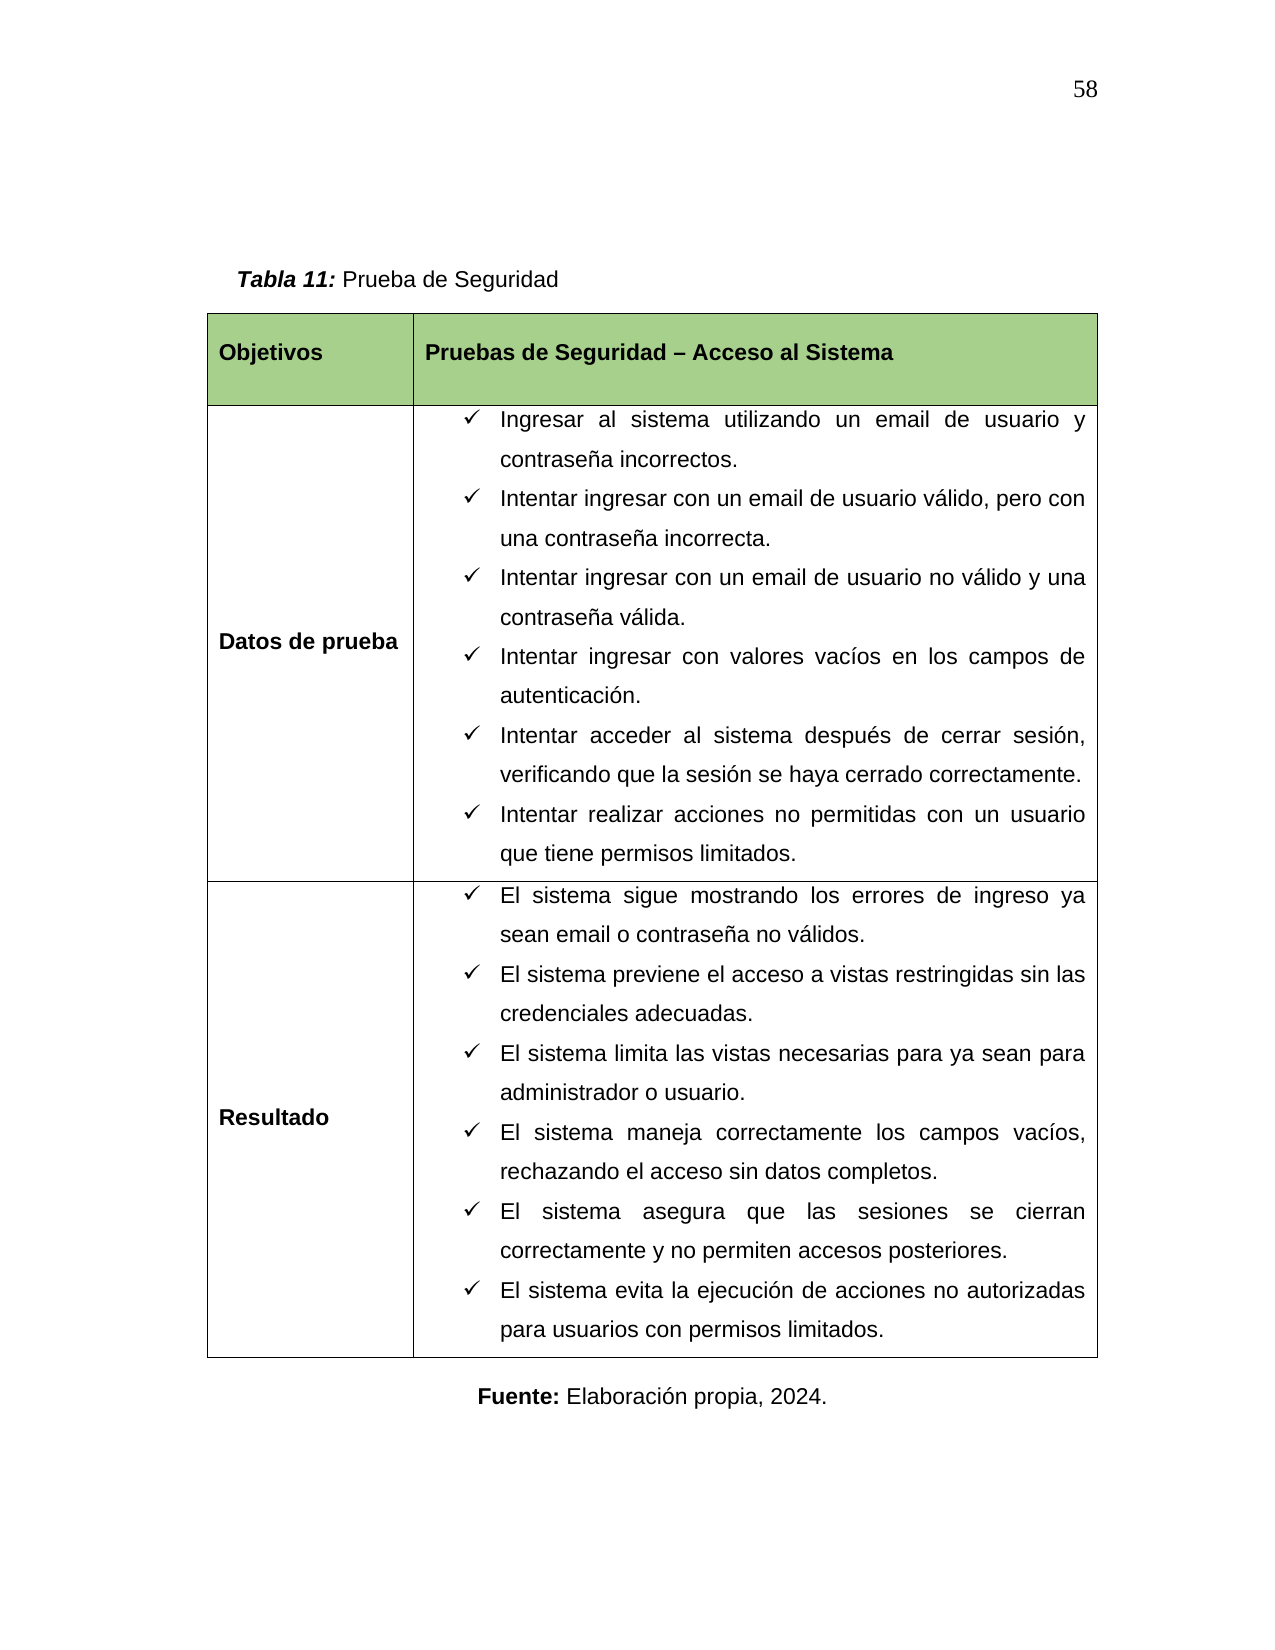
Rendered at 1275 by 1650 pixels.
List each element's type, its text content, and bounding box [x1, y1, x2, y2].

table_cell Datos de prueba [208, 406, 413, 881]
table_cell Resultado [208, 882, 413, 1357]
table_cell El sistema sigue mostrando los errores de ingreso ya sean email o contraseña no válidos. El sistema previene el acceso a vistas restringidas sin las credenciales adecuadas. El sistema limita las vistas necesarias para ya sean para administrador o usuario. El sistema maneja correctamente los campos vacíos, rechazando el acceso sin datos completos. El sistema asegura que las sesiones se cierran correctamente y no permiten accesos posteriores. El sistema evita la ejecución de acciones no autorizadas para usuarios con permisos limitados. [414, 882, 1097, 1357]
table_header Pruebas de Seguridad – Acceso al Sistema [414, 314, 1097, 405]
table_cell Ingresar al sistema utilizando un email de usuario y contraseña incorrectos. Intentar ingresar con un email de usuario válido, pero con una contraseña incorrecta. Intentar ingresar con un email de usuario no válido y una contraseña válida. Intentar ingresar con valores vacíos en los campos de autenticación. Intentar acceder al sistema después de cerrar sesión, verificando que la sesión se haya cerrado correctamente. Intentar realizar acciones no permitidas con un usuario que tiene permisos limitados. [414, 406, 1097, 881]
text Fuente: Elaboración propia, 2024. [207, 1383, 1098, 1409]
table_header Objetivos [208, 314, 413, 405]
